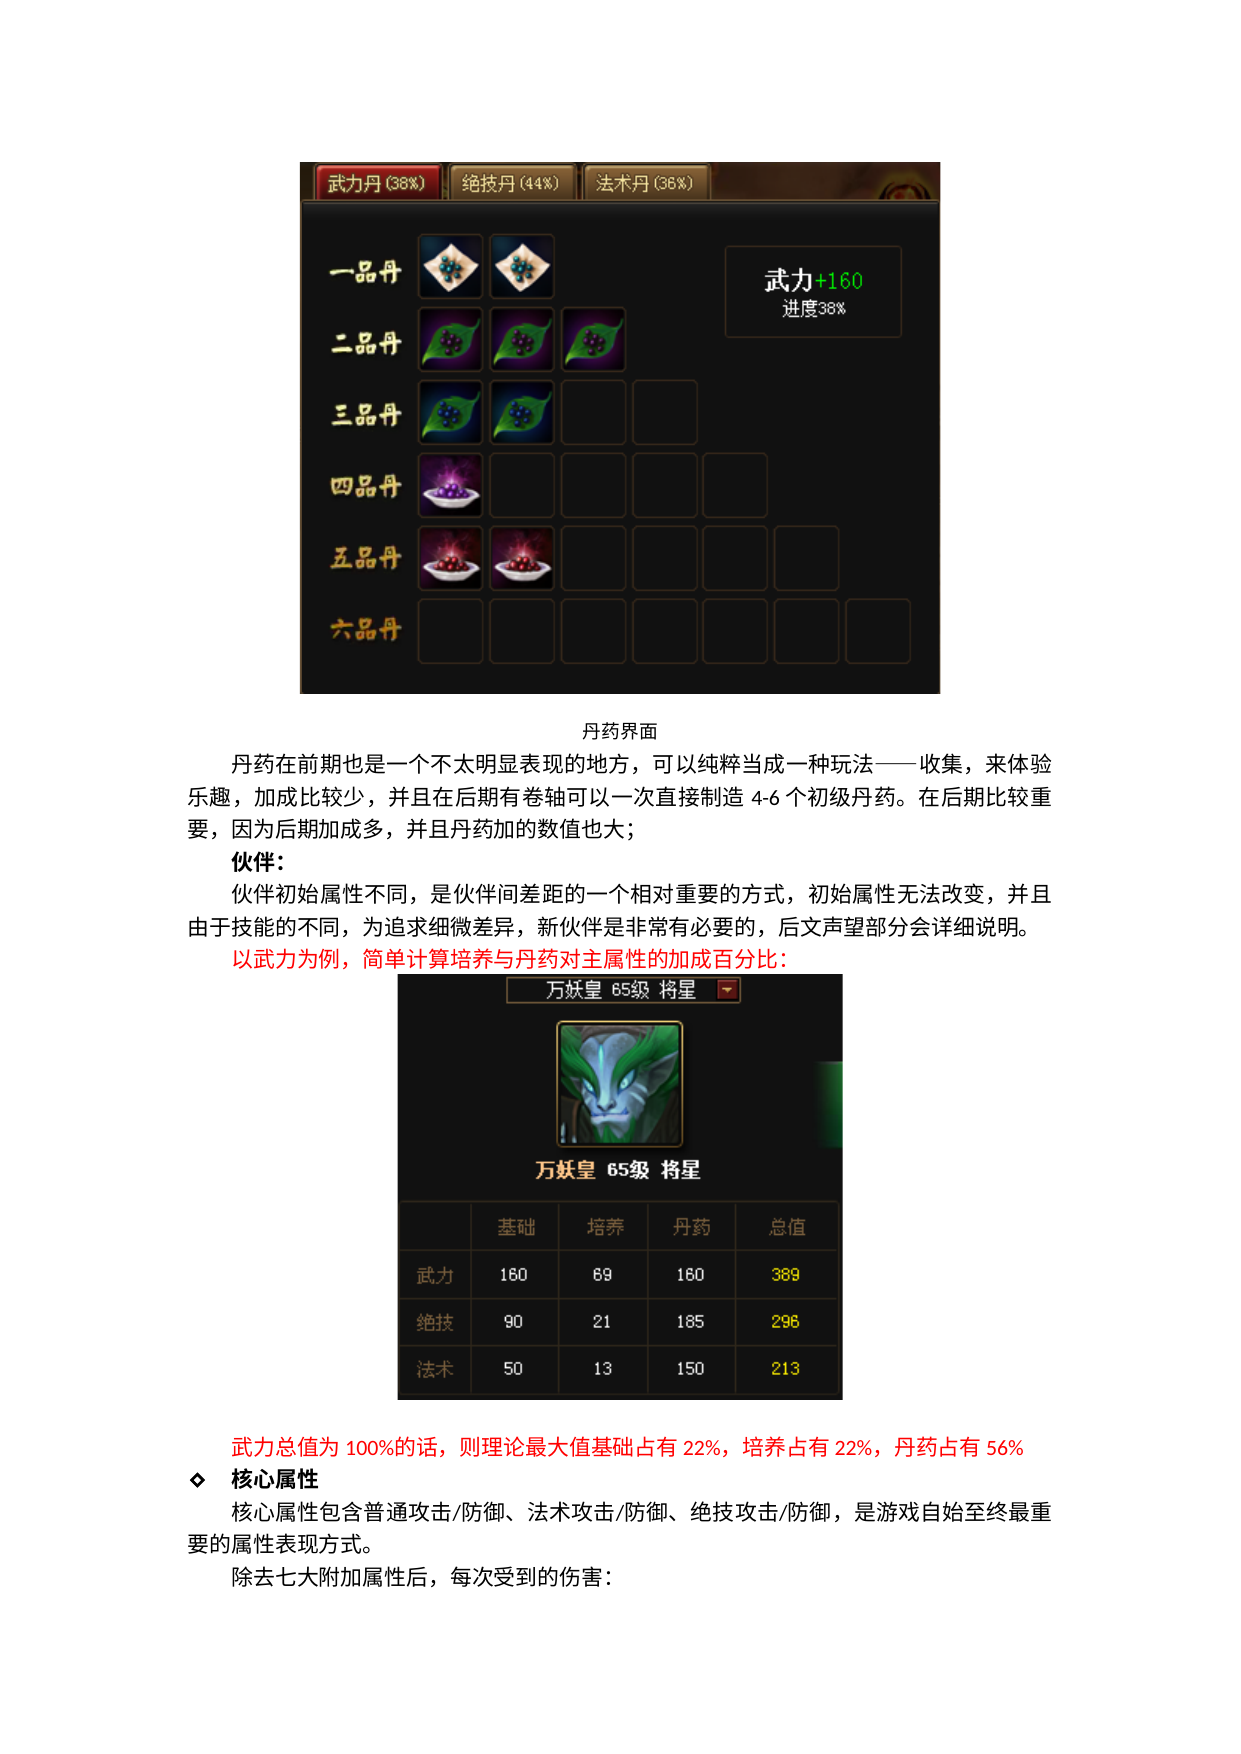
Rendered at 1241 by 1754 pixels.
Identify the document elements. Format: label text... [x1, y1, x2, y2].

picture [397, 974, 843, 1400]
text 伙伴初始属性不同，是伙伴间差距的一个相对重要的方式，初始属性无法改变，并且由于技能的不同，为追求细微差异，新伙伴是非常有必要的，后文声望部分会详细说明。 [187, 877, 1053, 942]
text 核心属性包含普通攻击/防御、法术攻击/防御、绝技攻击/防御，是游戏自始至终最重要的属性表现方式。 [187, 1494, 1053, 1559]
list 核心属性 [187, 1462, 1053, 1494]
text 以武力为例，简单计算培养与丹药对主属性的加成百分比： [187, 942, 1053, 974]
text 丹药界面 [187, 714, 1053, 747]
text 武力总值为100%的话，则理论最大值基础占有22%，培养占有22%，丹药占有56% [187, 1429, 1053, 1462]
text 除去七大附加属性后，每次受到的伤害： [187, 1559, 1053, 1592]
text 丹药在前期也是一个不太明显表现的地方，可以纯粹当成一种玩法——收集，来体验乐趣，加成比较少，并且在后期有卷轴可以一次直接制造4-6个初级丹药。在后期比较重要，因为后期加成多，并且丹药加的数值也大； [187, 747, 1053, 844]
text 伙伴： [187, 844, 1053, 877]
picture [299, 162, 941, 694]
